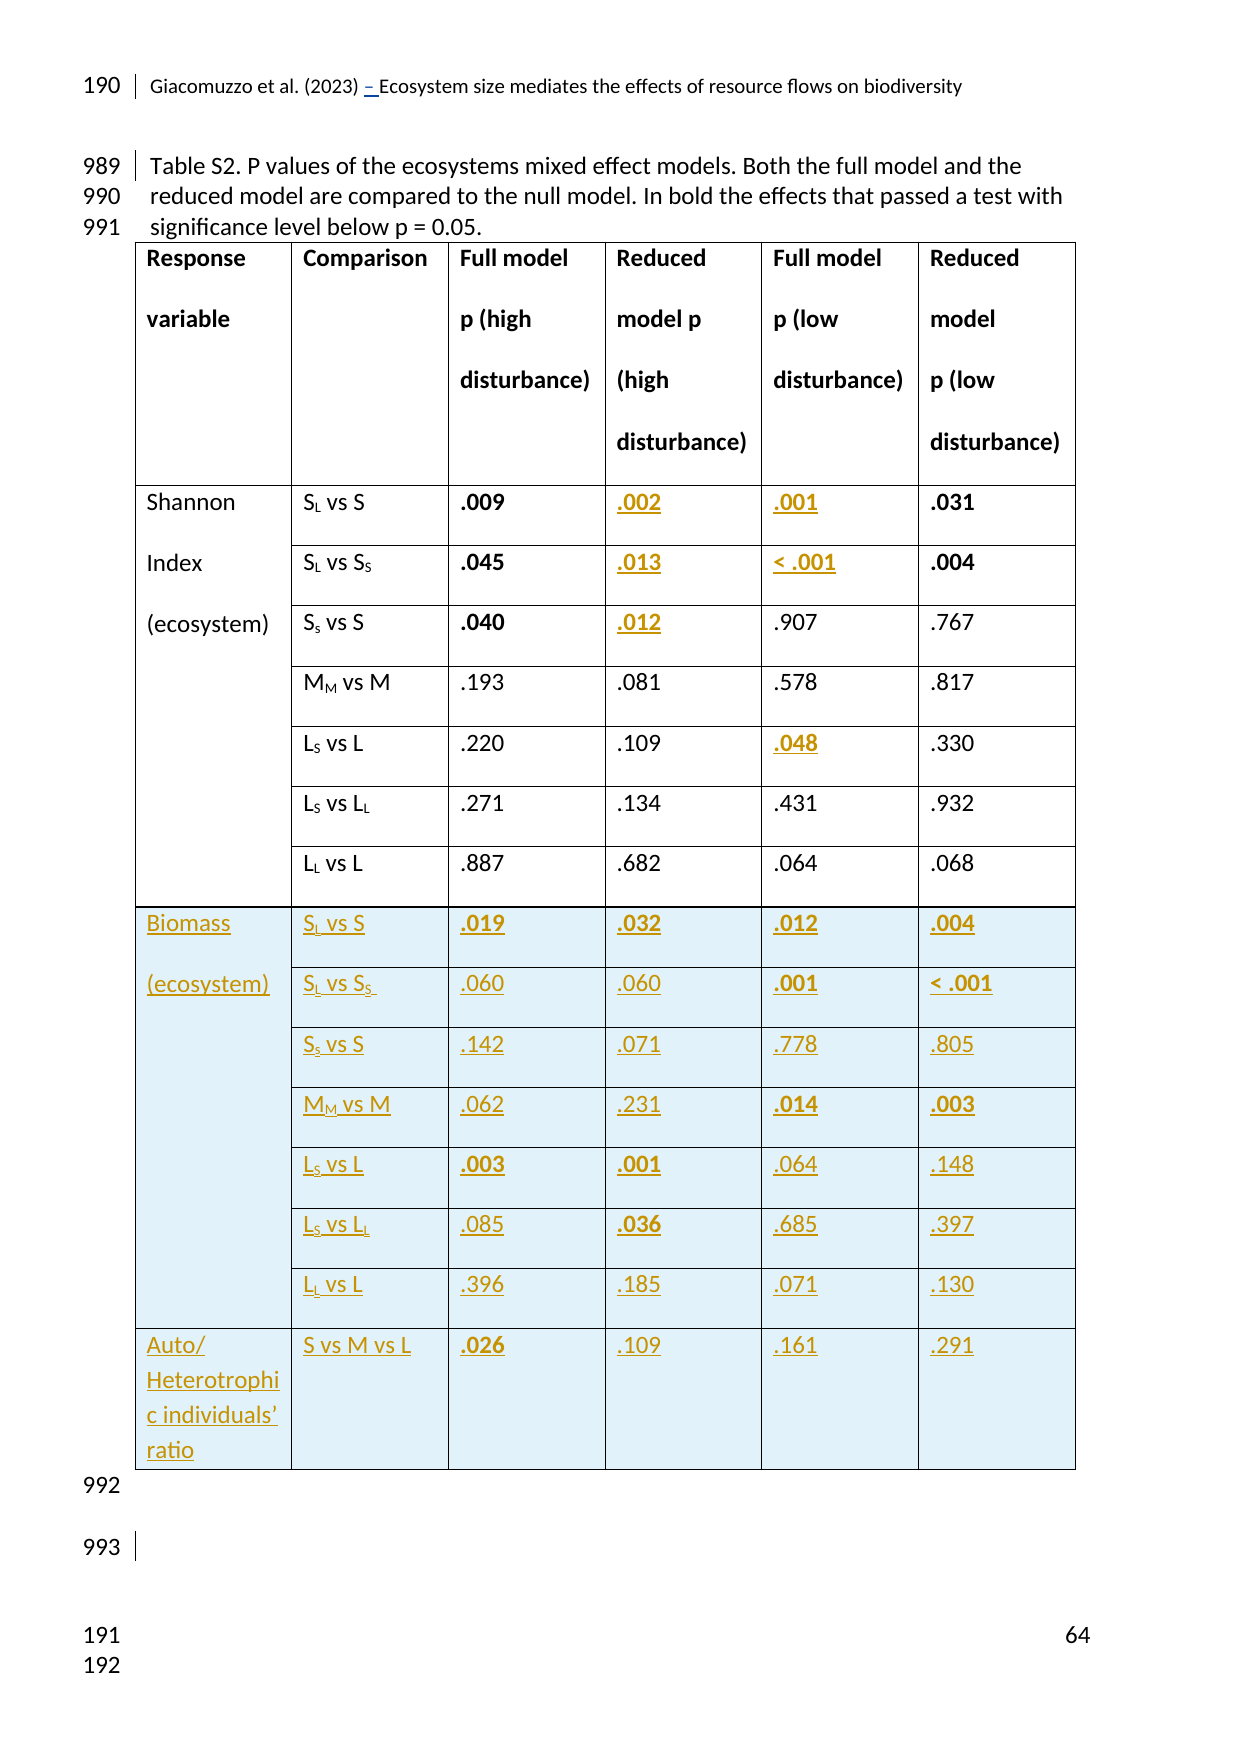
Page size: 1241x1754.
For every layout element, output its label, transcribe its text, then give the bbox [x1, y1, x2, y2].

table_cell .220 [449, 727, 605, 786]
table_cell .009 [449, 486, 605, 545]
text Table S2. P values of the ecosystems mixed effect models. Both the full model and the reduced model are compared to the null model. In bold the effects that passed a test with significance level below p = 0.05. [150, 150, 1090, 242]
table_cell SL vs SS [292, 546, 448, 605]
table_cell .048 [762, 727, 918, 786]
table_cell LS vs L [292, 727, 448, 786]
table_cell .081 [606, 667, 761, 726]
table_cell .004 [919, 546, 1075, 605]
table_cell .001 [762, 486, 918, 545]
table_cell .271 [449, 787, 605, 846]
table_cell Ss vs S [292, 606, 448, 666]
table_cell .330 [919, 727, 1075, 786]
table_header Response variable [136, 243, 291, 485]
table_cell .068 [919, 847, 1075, 906]
table_cell .682 [606, 847, 761, 906]
table_cell .045 [449, 546, 605, 605]
table_cell .064 [762, 847, 918, 906]
table_header Full model p (high disturbance) [449, 243, 605, 485]
table_cell .031 [919, 486, 1075, 545]
table_cell Shannon Index (ecosystem) [136, 486, 291, 906]
table_cell .109 [606, 727, 761, 786]
table_cell SL vs S [292, 486, 448, 545]
table_cell .767 [919, 606, 1075, 666]
table_header Full model p (low disturbance) [762, 243, 918, 485]
table_cell .013 [606, 546, 761, 605]
table_cell .040 [449, 606, 605, 666]
table_header Reduced model p (low disturbance) [919, 243, 1075, 485]
table_cell .134 [606, 787, 761, 846]
table_header Comparison [292, 243, 448, 485]
table_cell .932 [919, 787, 1075, 846]
table_header Reduced model p (high disturbance) [606, 243, 761, 485]
table_cell .193 [449, 667, 605, 726]
table_cell .012 [606, 606, 761, 666]
table_cell .887 [449, 847, 605, 906]
table_cell .907 [762, 606, 918, 666]
table_cell .578 [762, 667, 918, 726]
table_cell MM vs M [292, 667, 448, 726]
table_cell LL vs L [292, 847, 448, 906]
table_cell LS vs LL [292, 787, 448, 846]
table_cell .002 [606, 486, 761, 545]
table_cell .817 [919, 667, 1075, 726]
table_cell < .001 [762, 546, 918, 605]
table_cell .431 [762, 787, 918, 846]
